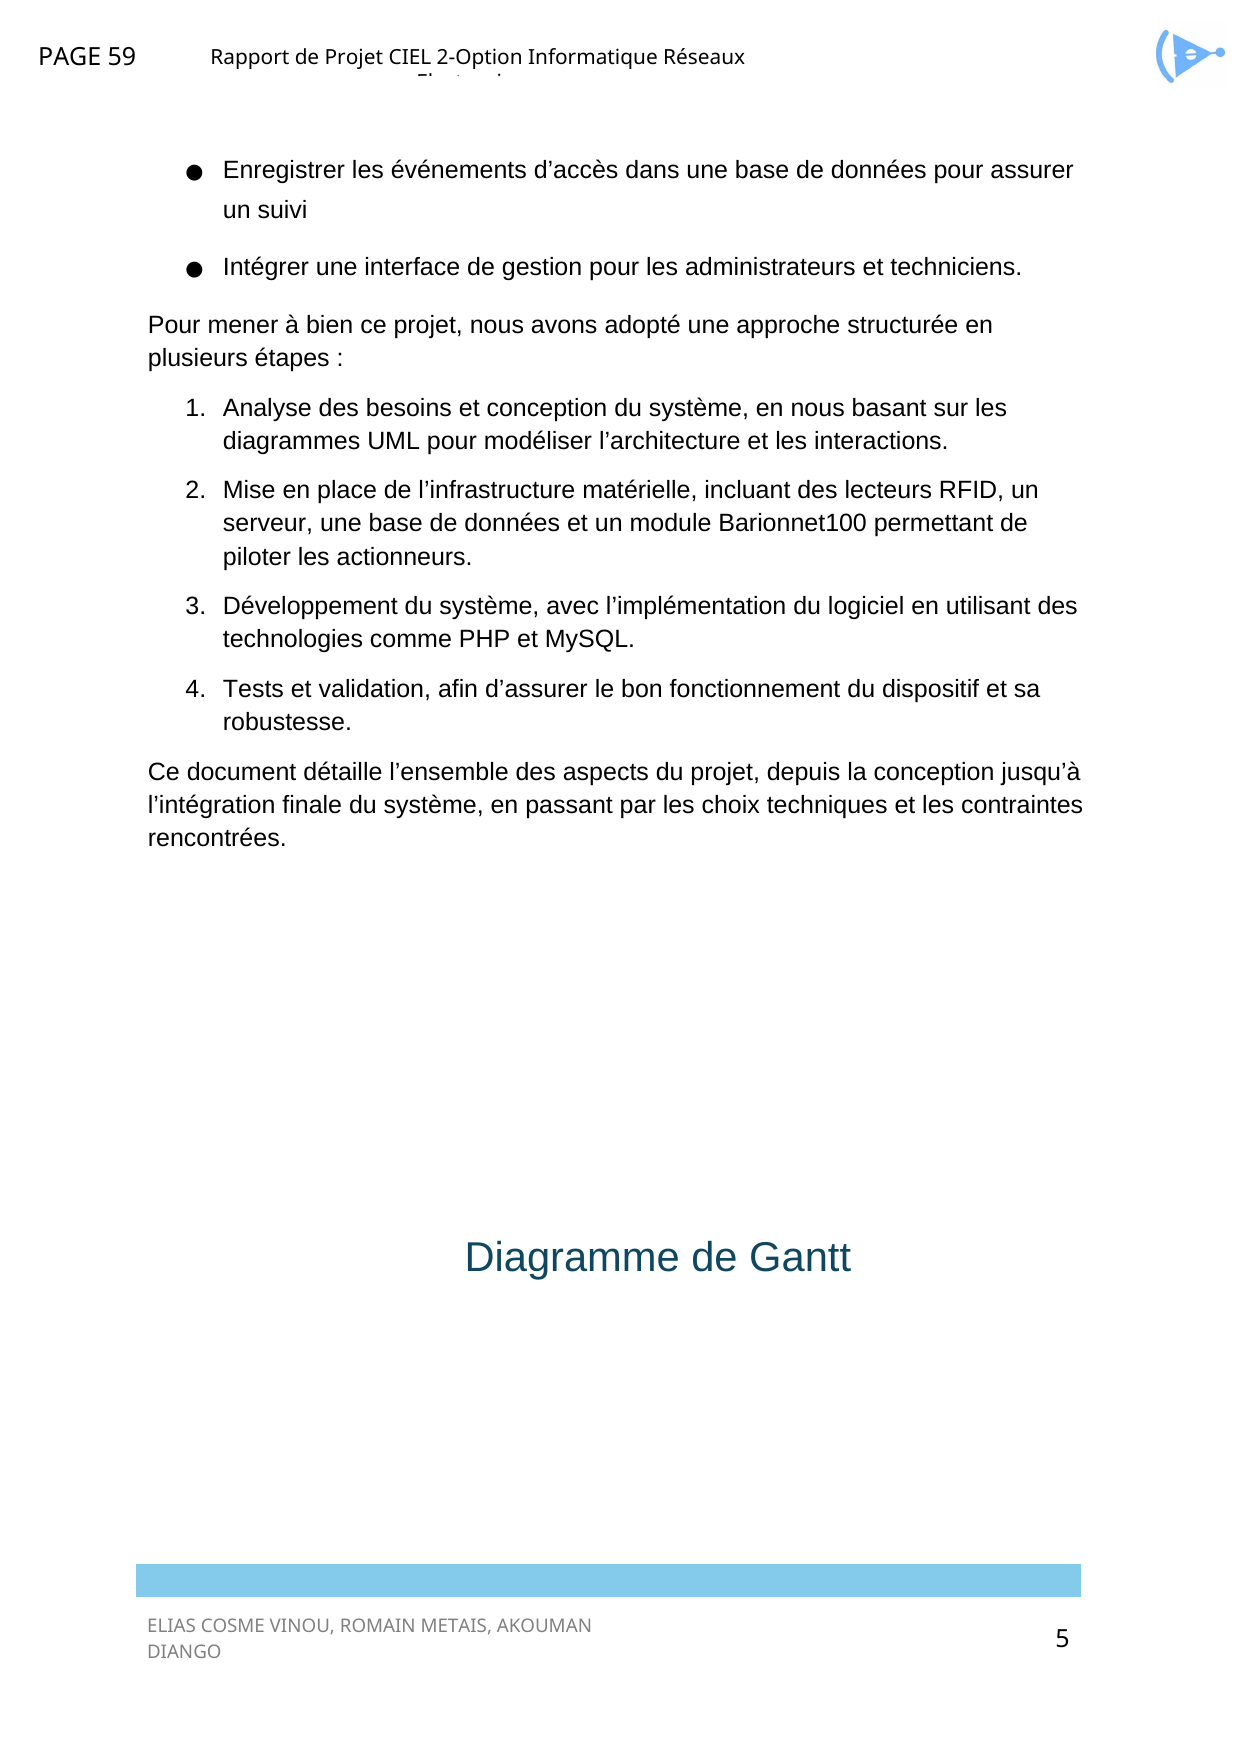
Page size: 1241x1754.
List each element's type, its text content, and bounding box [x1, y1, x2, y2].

list Analyse des besoins et conception du système, en nous basant sur les diagrammes UML pour modéliser l’architecture et les interactions. [185, 393, 1093, 454]
list Développement du système, avec l’implémentation du logiciel en utilisant des technologies comme PHP et MySQL. [185, 591, 1093, 653]
list Enregistrer les événements d’accès dans une base de données pour assurer un suivi [185, 148, 1093, 223]
list Diagramme de Gantt [148, 1232, 1093, 1280]
text Ce document détaille l’ensemble des aspects du projet, depuis la conception jusqu’à l’intégration finale du système, en passant par les choix techniques et les contraintes rencontrées. [148, 757, 1093, 851]
text Pour mener à bien ce projet, nous avons adopté une approche structurée en plusieurs étapes : [148, 310, 1093, 372]
picture [1155, 19, 1226, 89]
list Intégrer une interface de gestion pour les administrateurs et techniciens. [185, 244, 1093, 287]
list Mise en place de l’infrastructure matérielle, incluant des lecteurs RFID, un serveur, une base de données et un module Barionnet100 permettant de piloter les actionneurs. [185, 475, 1093, 570]
list Tests et validation, afin d’assurer le bon fonctionnement du dispositif et sa robustesse. [185, 674, 1093, 736]
